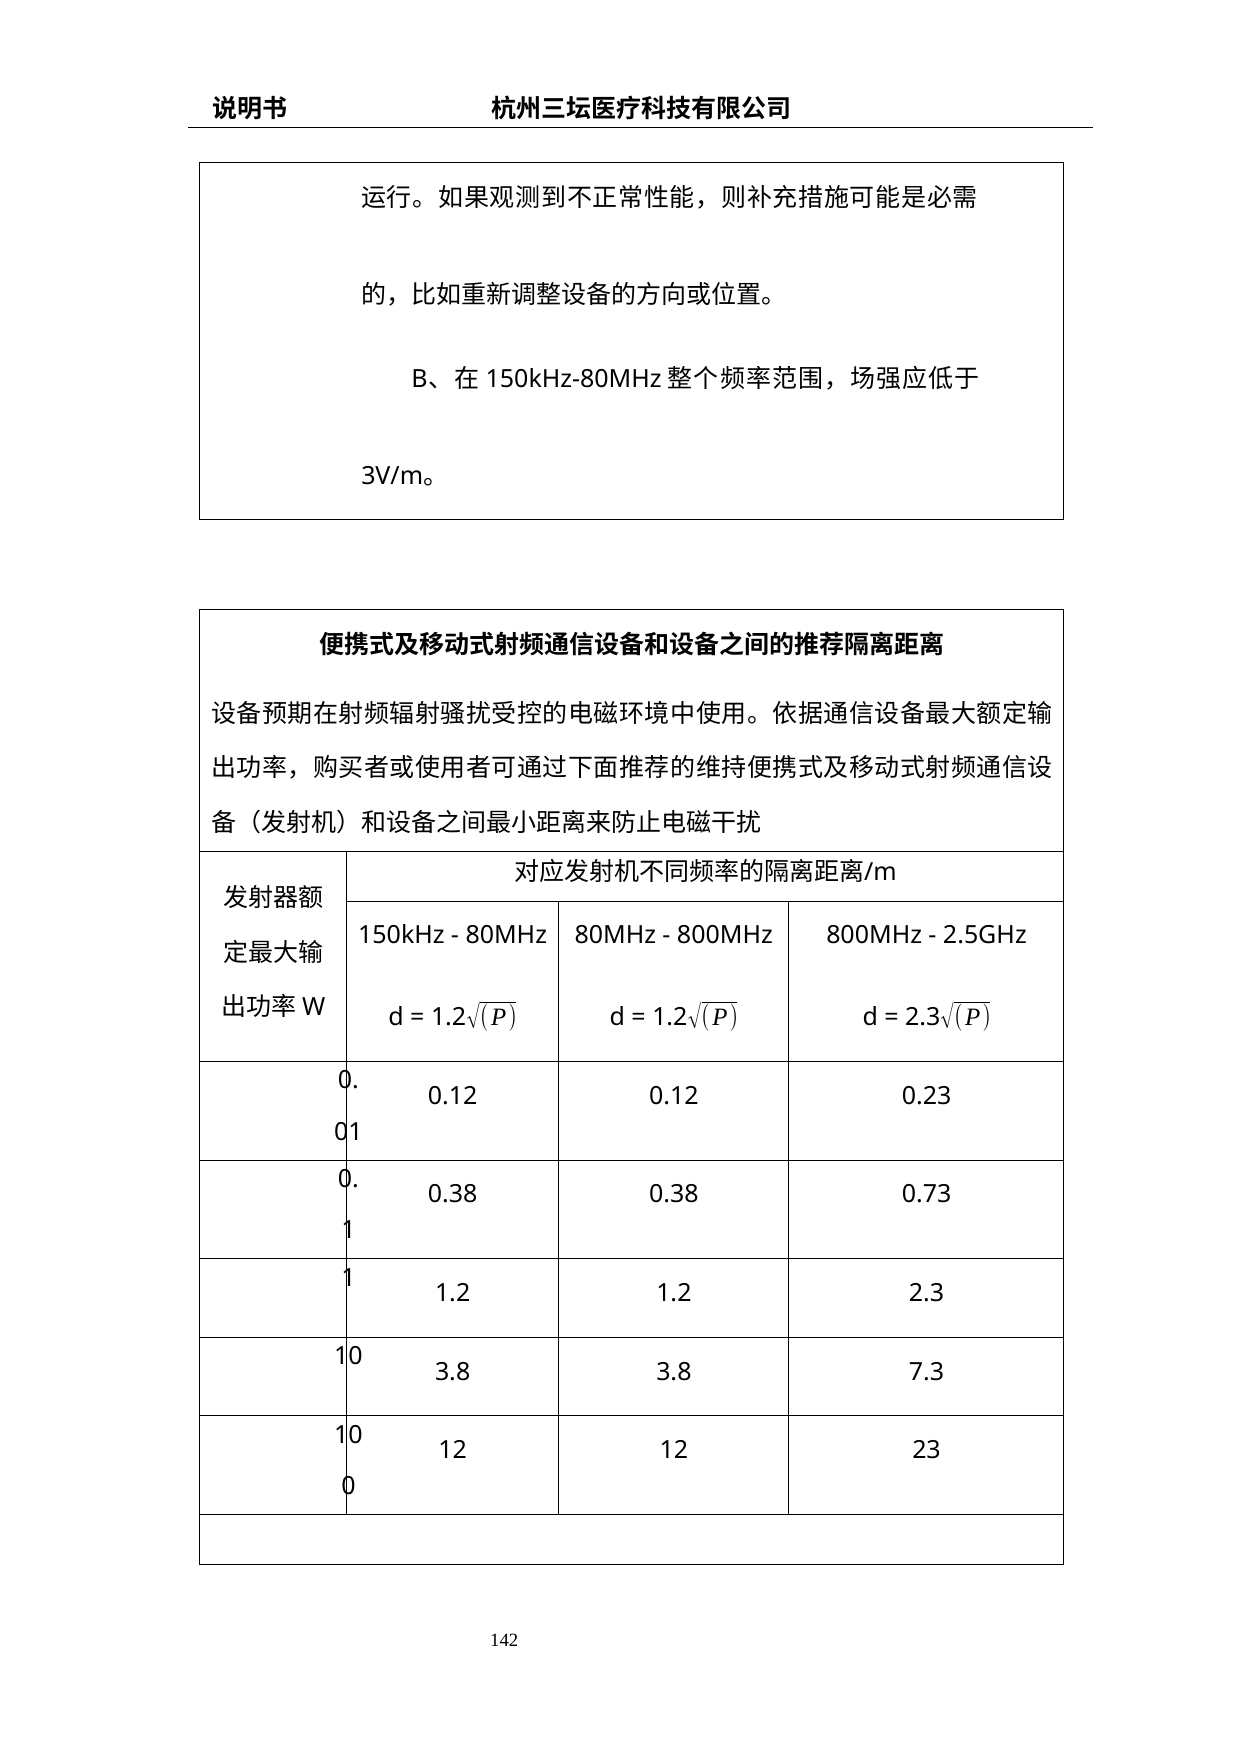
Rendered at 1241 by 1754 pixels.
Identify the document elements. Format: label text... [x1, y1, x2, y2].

table_cell 2.3 [789, 1259, 1063, 1337]
table_cell 150kHz - 80MHz d = 1.2 [347, 902, 558, 1061]
table_cell 0.12 [559, 1062, 788, 1160]
table_cell 0.23 [789, 1062, 1063, 1160]
table_cell 80MHz - 800MHz d = 1.2 [559, 902, 788, 1061]
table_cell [200, 163, 1063, 519]
table_cell 12 [559, 1416, 788, 1514]
table_cell 23 [789, 1416, 1063, 1514]
table_cell 1.2 [559, 1259, 788, 1337]
table_cell 1.2 [347, 1259, 558, 1337]
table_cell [200, 1515, 1063, 1563]
table_header 便携式及移动式射频通信设备和设备之间的推荐隔离距离 设备预期在射频辐射骚扰受控的电磁环境中使用。依据通信设备最大额定输出功率，购买者或使用者可通过下面推荐的维持便携式及移动式射频通信设备（发射机）和设备之间最小距离来防止电磁干扰 [200, 610, 1063, 851]
table_cell 0.38 [559, 1161, 788, 1258]
table_cell 0.01 [200, 1062, 346, 1160]
table_cell 1 [200, 1259, 346, 1337]
table_cell 12 [347, 1416, 558, 1514]
table_cell 7.3 [789, 1338, 1063, 1415]
table_cell 对应发射机不同频率的隔离距离/m [347, 852, 1063, 901]
table_cell 0.12 [347, 1062, 558, 1160]
table_cell 3.8 [347, 1338, 558, 1415]
table_cell 0.1 [200, 1161, 346, 1258]
table_cell 10 [200, 1338, 346, 1415]
table_cell 3.8 [559, 1338, 788, 1415]
table_cell 800MHz - 2.5GHz d = 2.3 [789, 902, 1063, 1061]
table_cell 100 [200, 1416, 346, 1514]
table_cell 0.38 [347, 1161, 558, 1258]
table_cell 发射器额定最大输出功率 W [200, 852, 346, 1061]
table_cell 0.73 [789, 1161, 1063, 1258]
